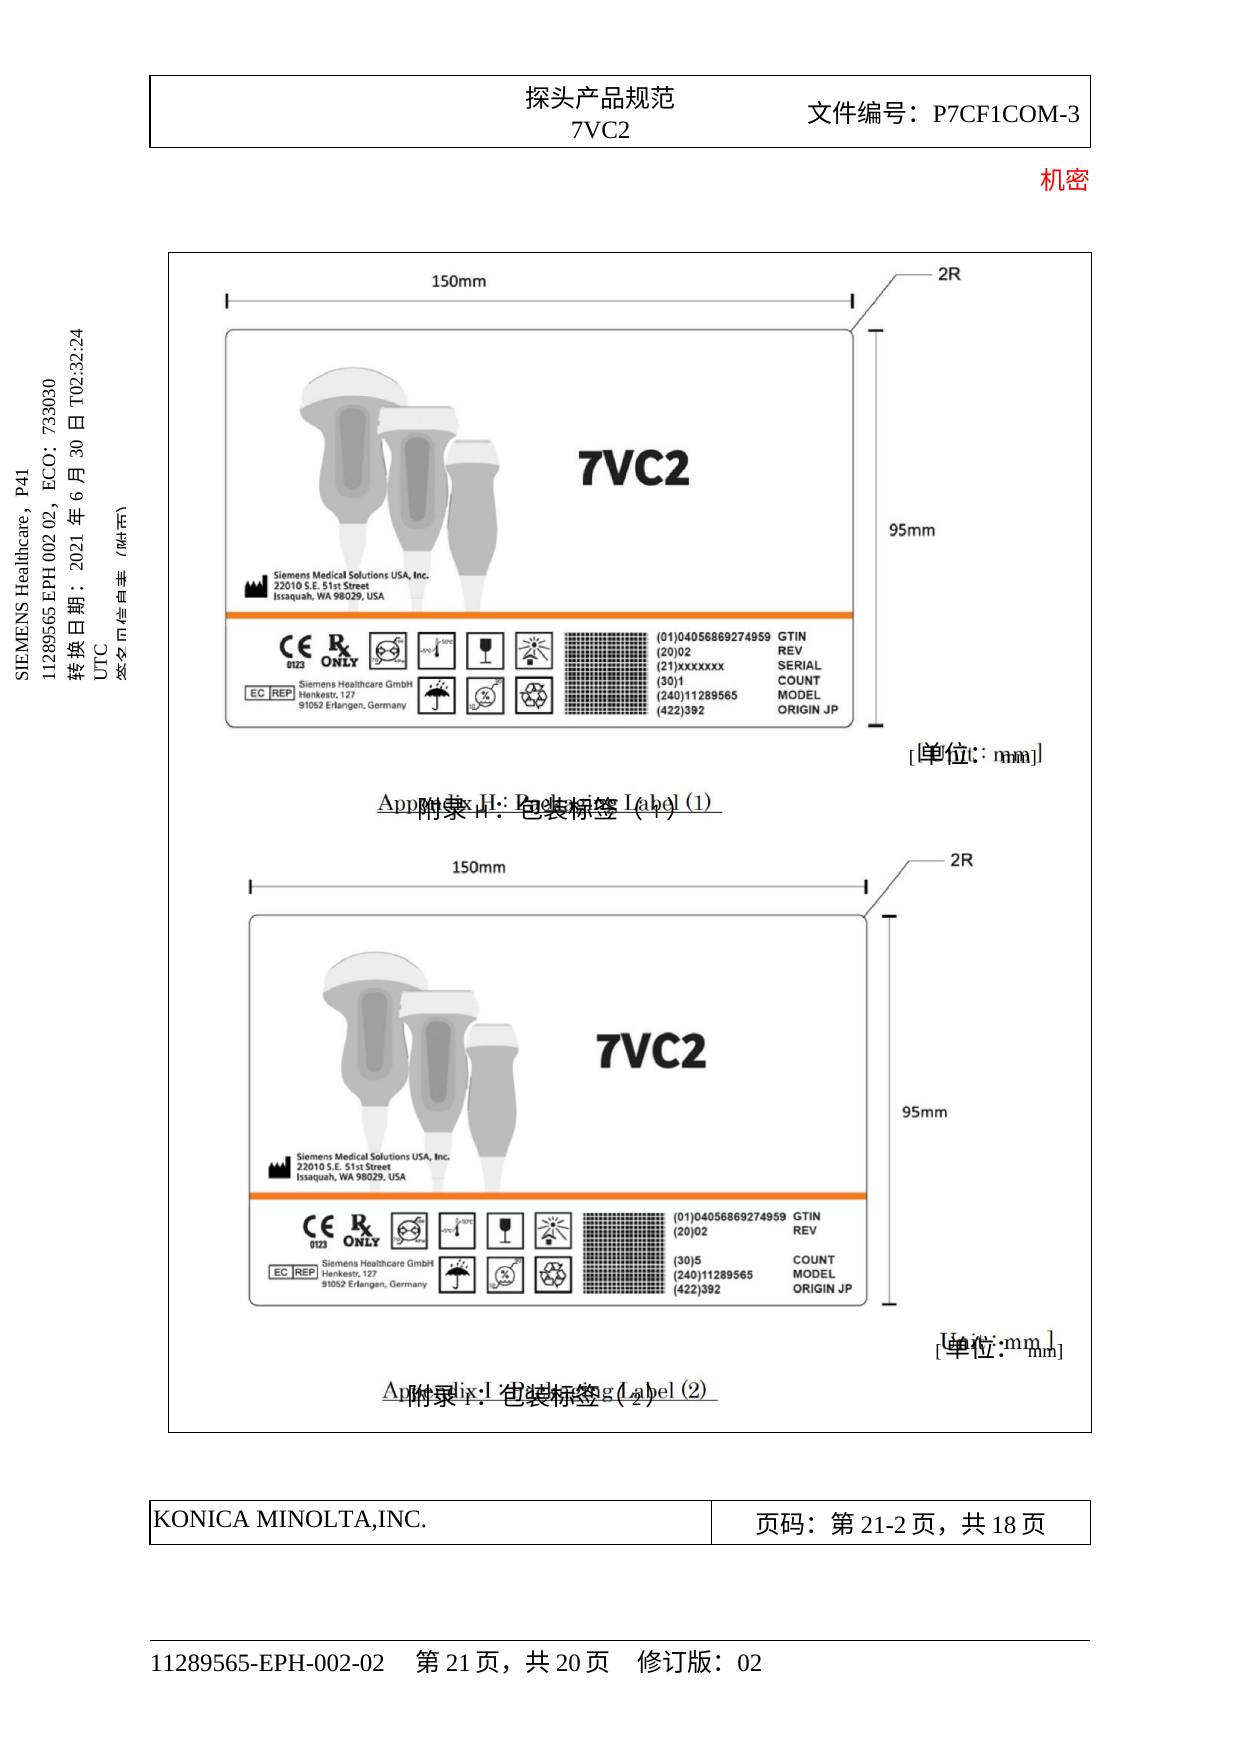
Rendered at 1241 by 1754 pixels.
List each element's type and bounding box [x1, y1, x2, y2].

picture [169, 253, 1091, 1432]
